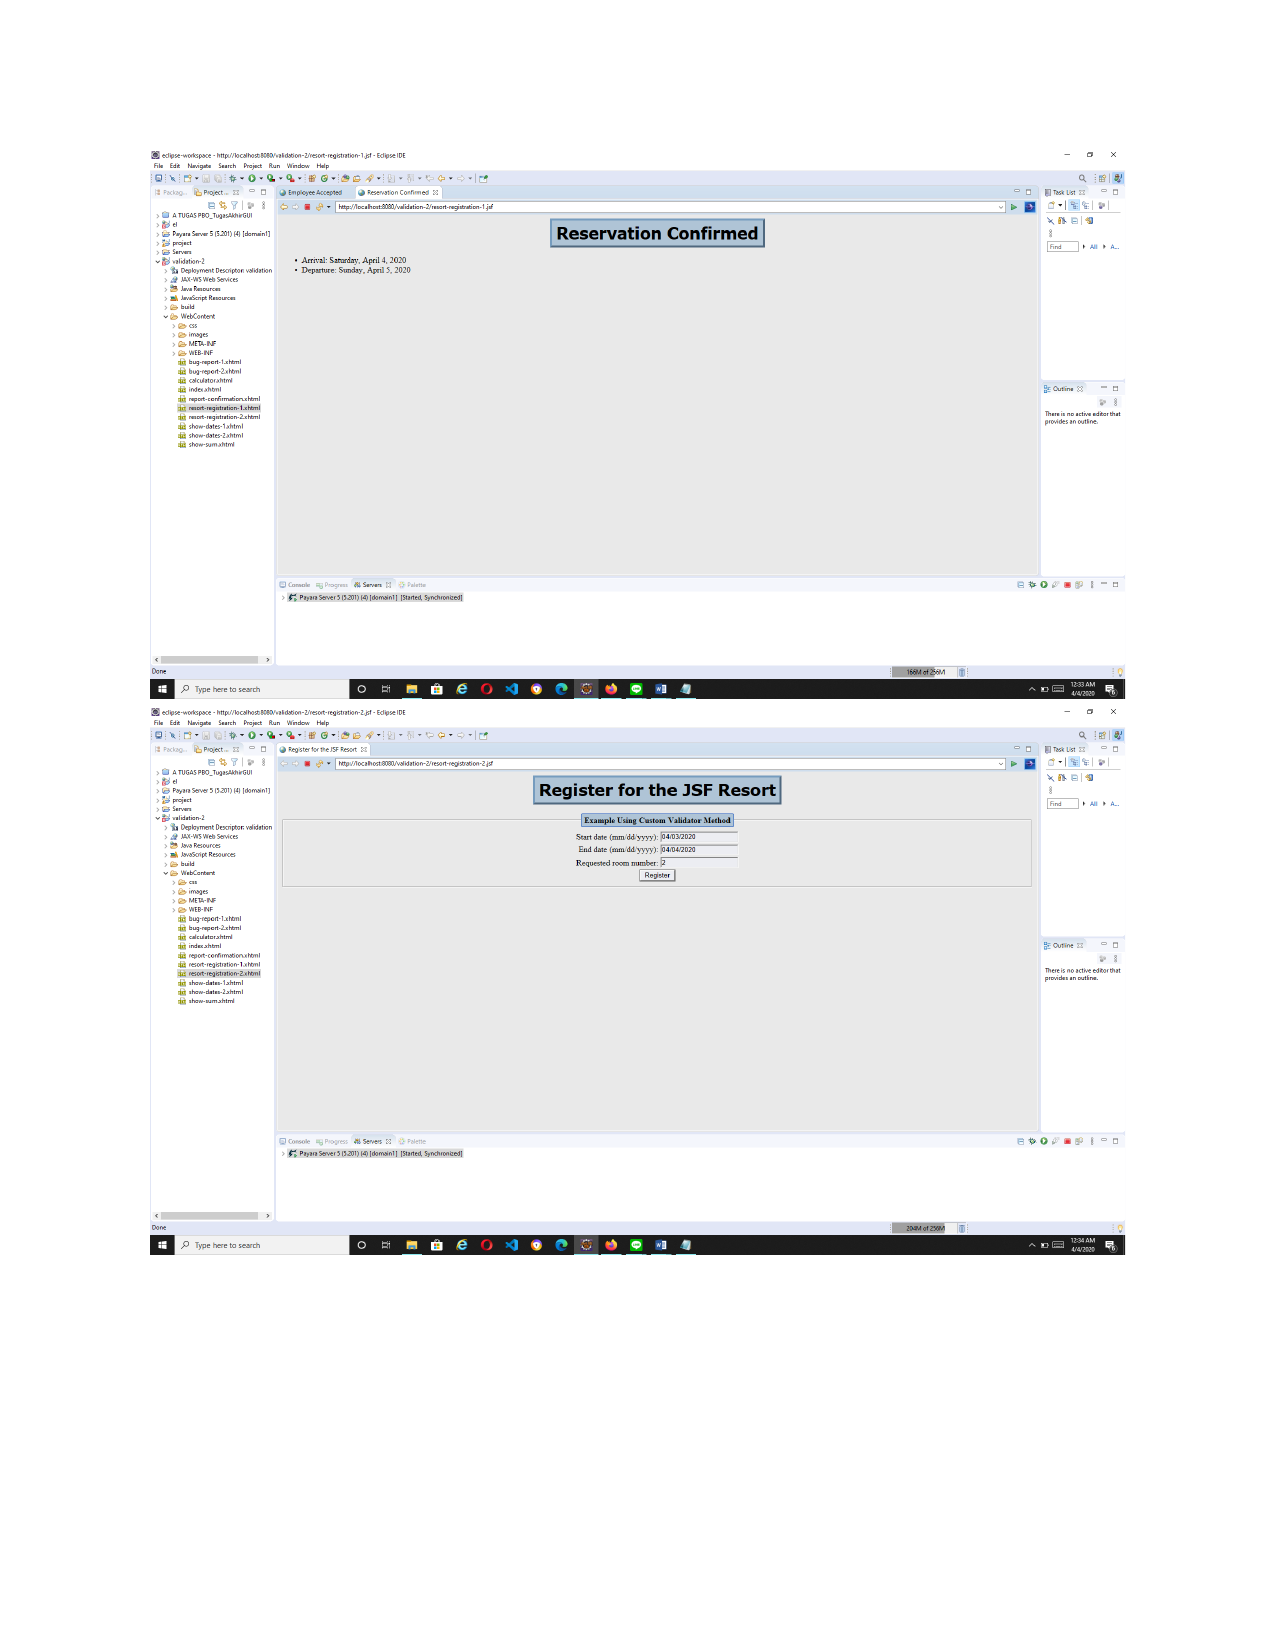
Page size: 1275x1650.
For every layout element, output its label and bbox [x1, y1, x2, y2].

picture [150, 150, 1125, 699]
picture [150, 706, 1125, 1255]
